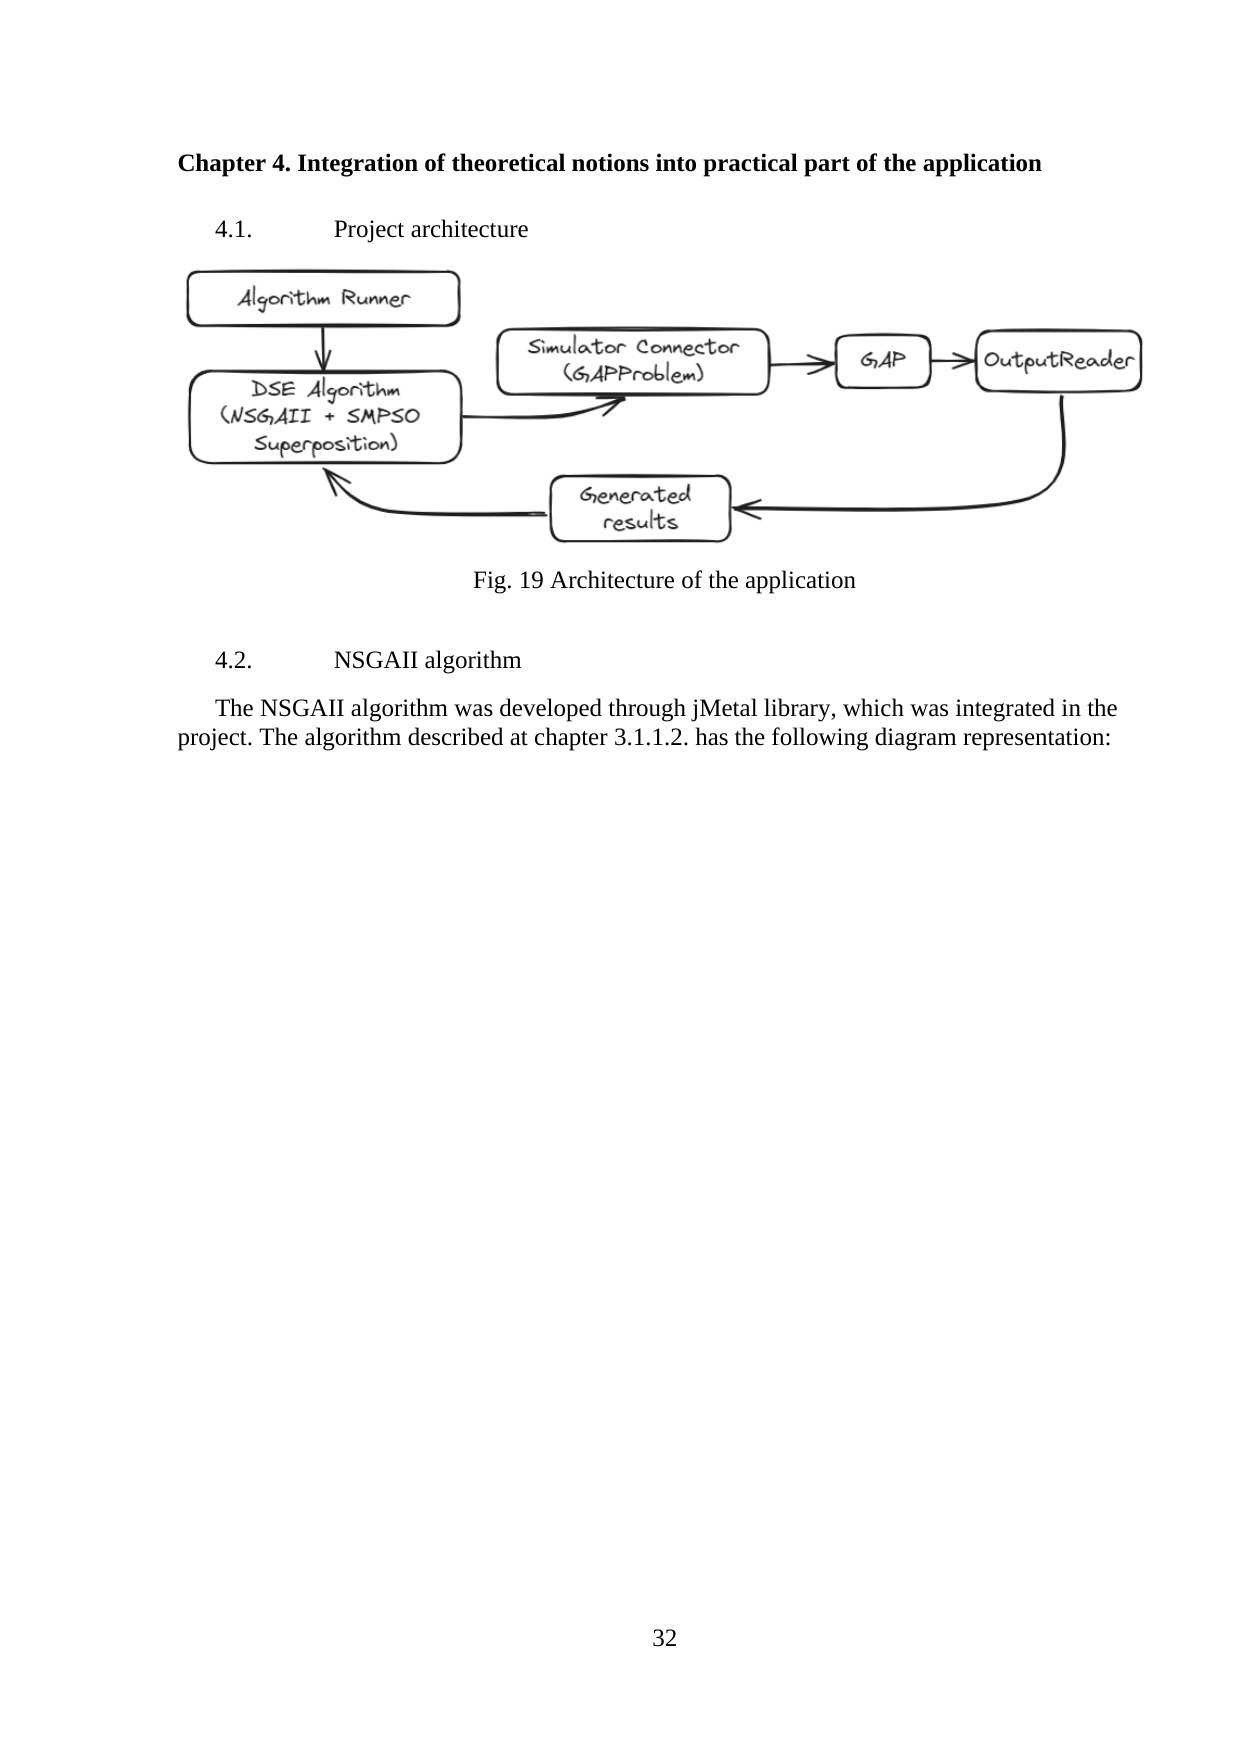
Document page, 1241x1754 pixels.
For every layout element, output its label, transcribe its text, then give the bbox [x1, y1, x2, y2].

text Fig. 19 Architecture of the application [177, 565, 1152, 594]
subtitle Chapter 4. Integration of theoretical notions into practical part of the application [177, 148, 1152, 176]
text The NSGAII algorithm was developed through jMetal library, which was integrated in the project. The algorithm described at chapter 3.1.1.2. has the following diagram representation: [177, 693, 1152, 751]
subtitle NSGAII algorithm [215, 646, 1152, 674]
subtitle Project architecture [215, 214, 1152, 243]
picture [177, 261, 1152, 551]
